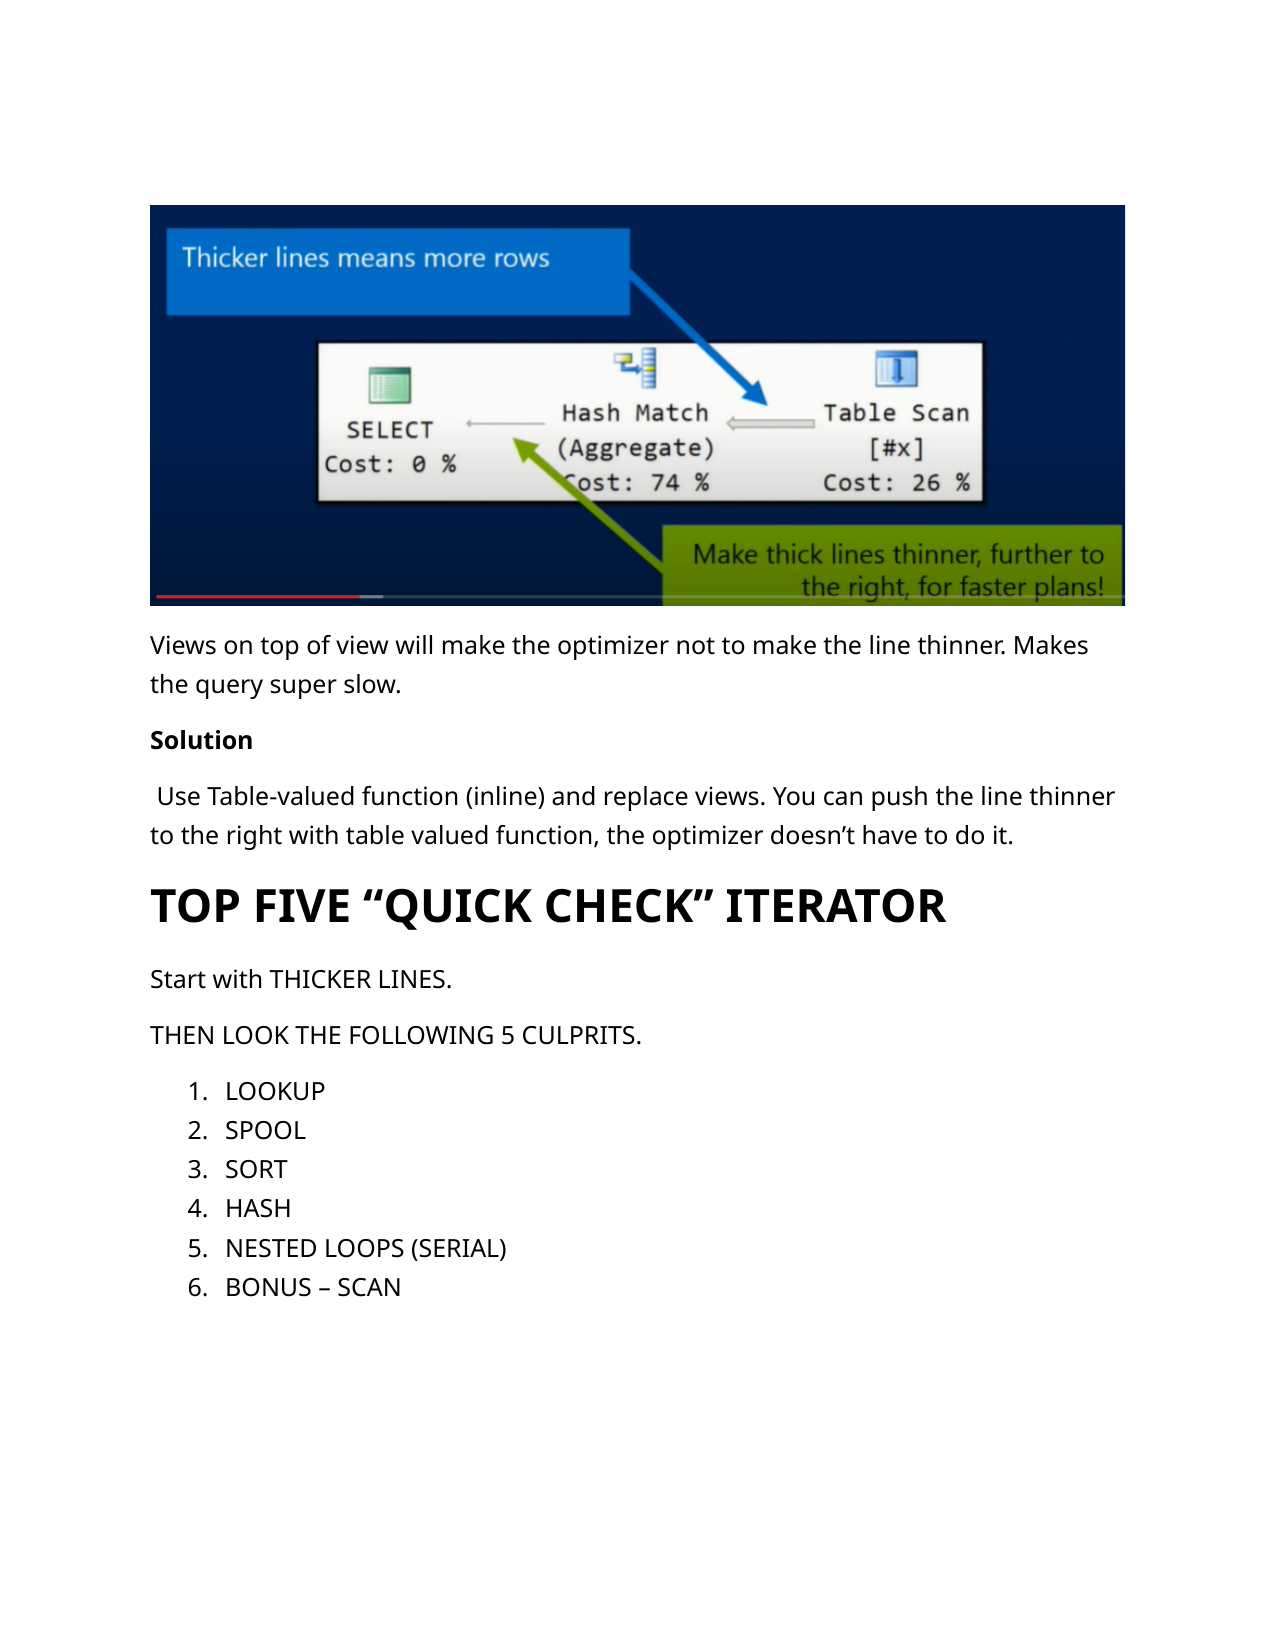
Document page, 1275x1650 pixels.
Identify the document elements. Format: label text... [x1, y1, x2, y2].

text Views on top of view will make the optimizer not to make the line thinner. Makes the query super slow. [150, 628, 1125, 701]
list NESTED LOOPS (SERIAL) [187, 1230, 1125, 1264]
list HASH [187, 1191, 1125, 1225]
picture [150, 205, 1125, 606]
list LOOKUP [187, 1074, 1125, 1108]
list BONUS – SCAN [187, 1269, 1125, 1303]
list SPOOL [187, 1113, 1125, 1147]
text TOP FIVE “QUICK CHECK” ITERATOR [150, 874, 1125, 936]
text Use Table-valued function (inline) and replace views. You can push the line thinner to the right with table valued function, the optimizer doesn’t have to do it. [150, 779, 1125, 852]
text THEN LOOK THE FOLLOWING 5 CULPRITS. [150, 1018, 1125, 1052]
text Solution [150, 723, 1125, 757]
list SORT [187, 1152, 1125, 1186]
text Start with THICKER LINES. [150, 962, 1125, 996]
